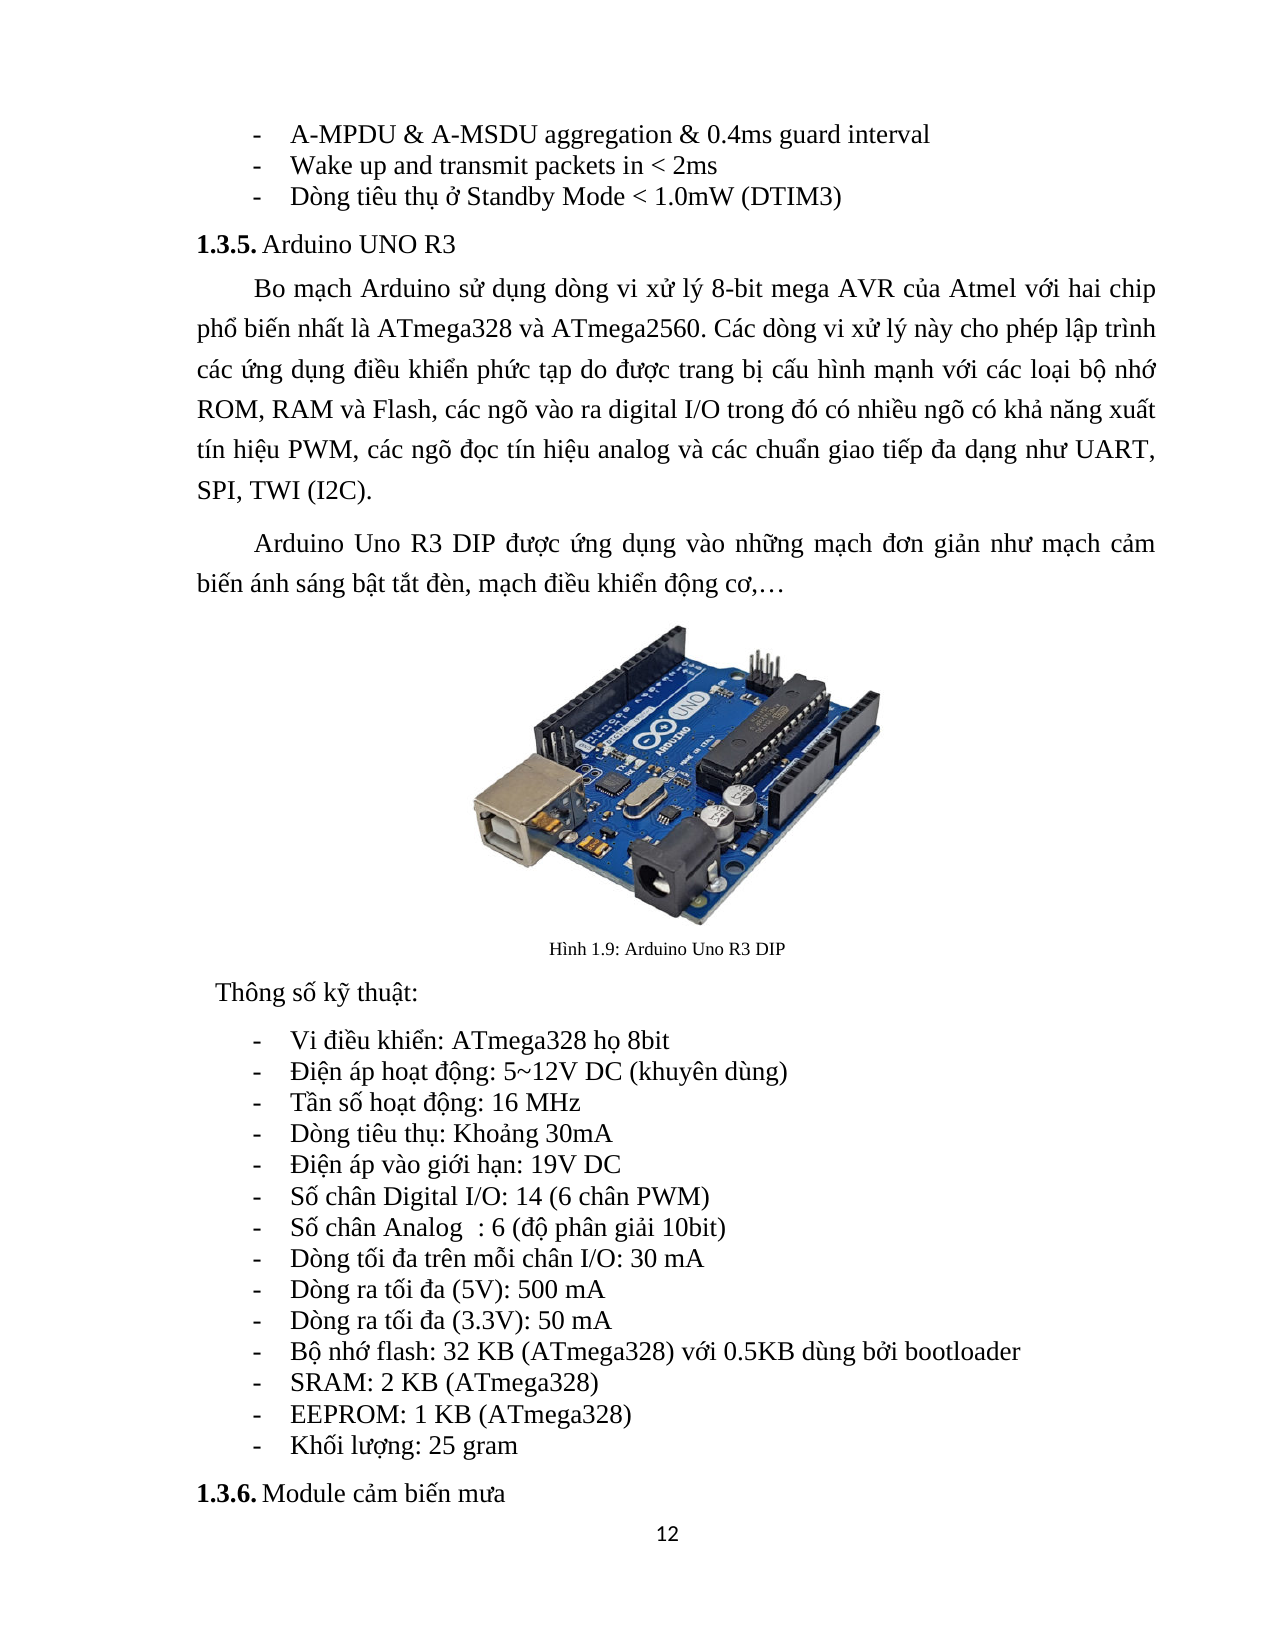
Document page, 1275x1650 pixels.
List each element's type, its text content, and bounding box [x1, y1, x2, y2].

list EEPROM: 1 KB (ATmega328) [252, 1398, 1157, 1429]
list Số chân Digital I/O: 14 (6 chân PWM) [252, 1180, 1157, 1211]
list Điện áp vào giới hạn: 19V DC [252, 1148, 1157, 1180]
list Dòng ra tối đa (3.3V): 50 mA [252, 1304, 1157, 1335]
text Bo mạch Arduino sử dụng dòng vi xử lý 8-bit mega AVR của Atmel với hai chip phổ biến nhất là ATmega328 và ATmega2560. Các dòng vi xử lý này cho phép lập trình các ứng dụng điều khiển phức tạp do được trang bị cấu hình mạnh với các loại bộ nhớ ROM, RAM và Flash, các ngõ vào ra digital I/O trong đó có nhiều ngõ có khả năng xuất tín hiệu PWM, các ngõ đọc tín hiệu analog và các chuẩn giao tiếp đa dạng như UART, SPI, TWI (I2C). [197, 272, 1157, 505]
list Dòng ra tối đa (5V): 500 mA [252, 1273, 1157, 1304]
list Dòng tiêu thụ: Khoảng 30mA [252, 1117, 1157, 1148]
list Dòng tối đa trên mỗi chân I/O: 30 mA [252, 1242, 1157, 1273]
list Khối lượng: 25 gram [252, 1429, 1157, 1460]
list Vi điều khiển: ATmega328 họ 8bit [252, 1024, 1157, 1055]
list Dòng tiêu thụ ở Standby Mode < 1.0mW (DTIM3) [252, 180, 1157, 212]
text Thông số kỹ thuật: [177, 976, 1157, 1007]
list SRAM: 2 KB (ATmega328) [252, 1367, 1157, 1398]
list Bộ nhớ flash: 32 KB (ATmega328) với 0.5KB dùng bởi bootloader [252, 1335, 1157, 1367]
list Tần số hoạt động: 16 MHz [252, 1086, 1157, 1117]
list A-MPDU & A-MSDU aggregation & 0.4ms guard interval [252, 118, 1157, 149]
list Module cảm biến mưa [196, 1477, 1157, 1508]
list Arduino UNO R3 [196, 228, 1157, 259]
list Số chân Analog : 6 (độ phân giải 10bit) [252, 1211, 1157, 1242]
list Điện áp hoạt động: 5~12V DC (khuyên dùng) [252, 1055, 1157, 1086]
picture [465, 620, 888, 938]
text Hình 1.9: Arduino Uno R3 DIP [177, 938, 1157, 959]
text Arduino Uno R3 DIP được ứng dụng vào những mạch đơn giản như mạch cảm biến ánh sáng bật tắt đèn, mạch điều khiển động cơ,… [197, 527, 1157, 598]
list Wake up and transmit packets in < 2ms [252, 149, 1157, 180]
